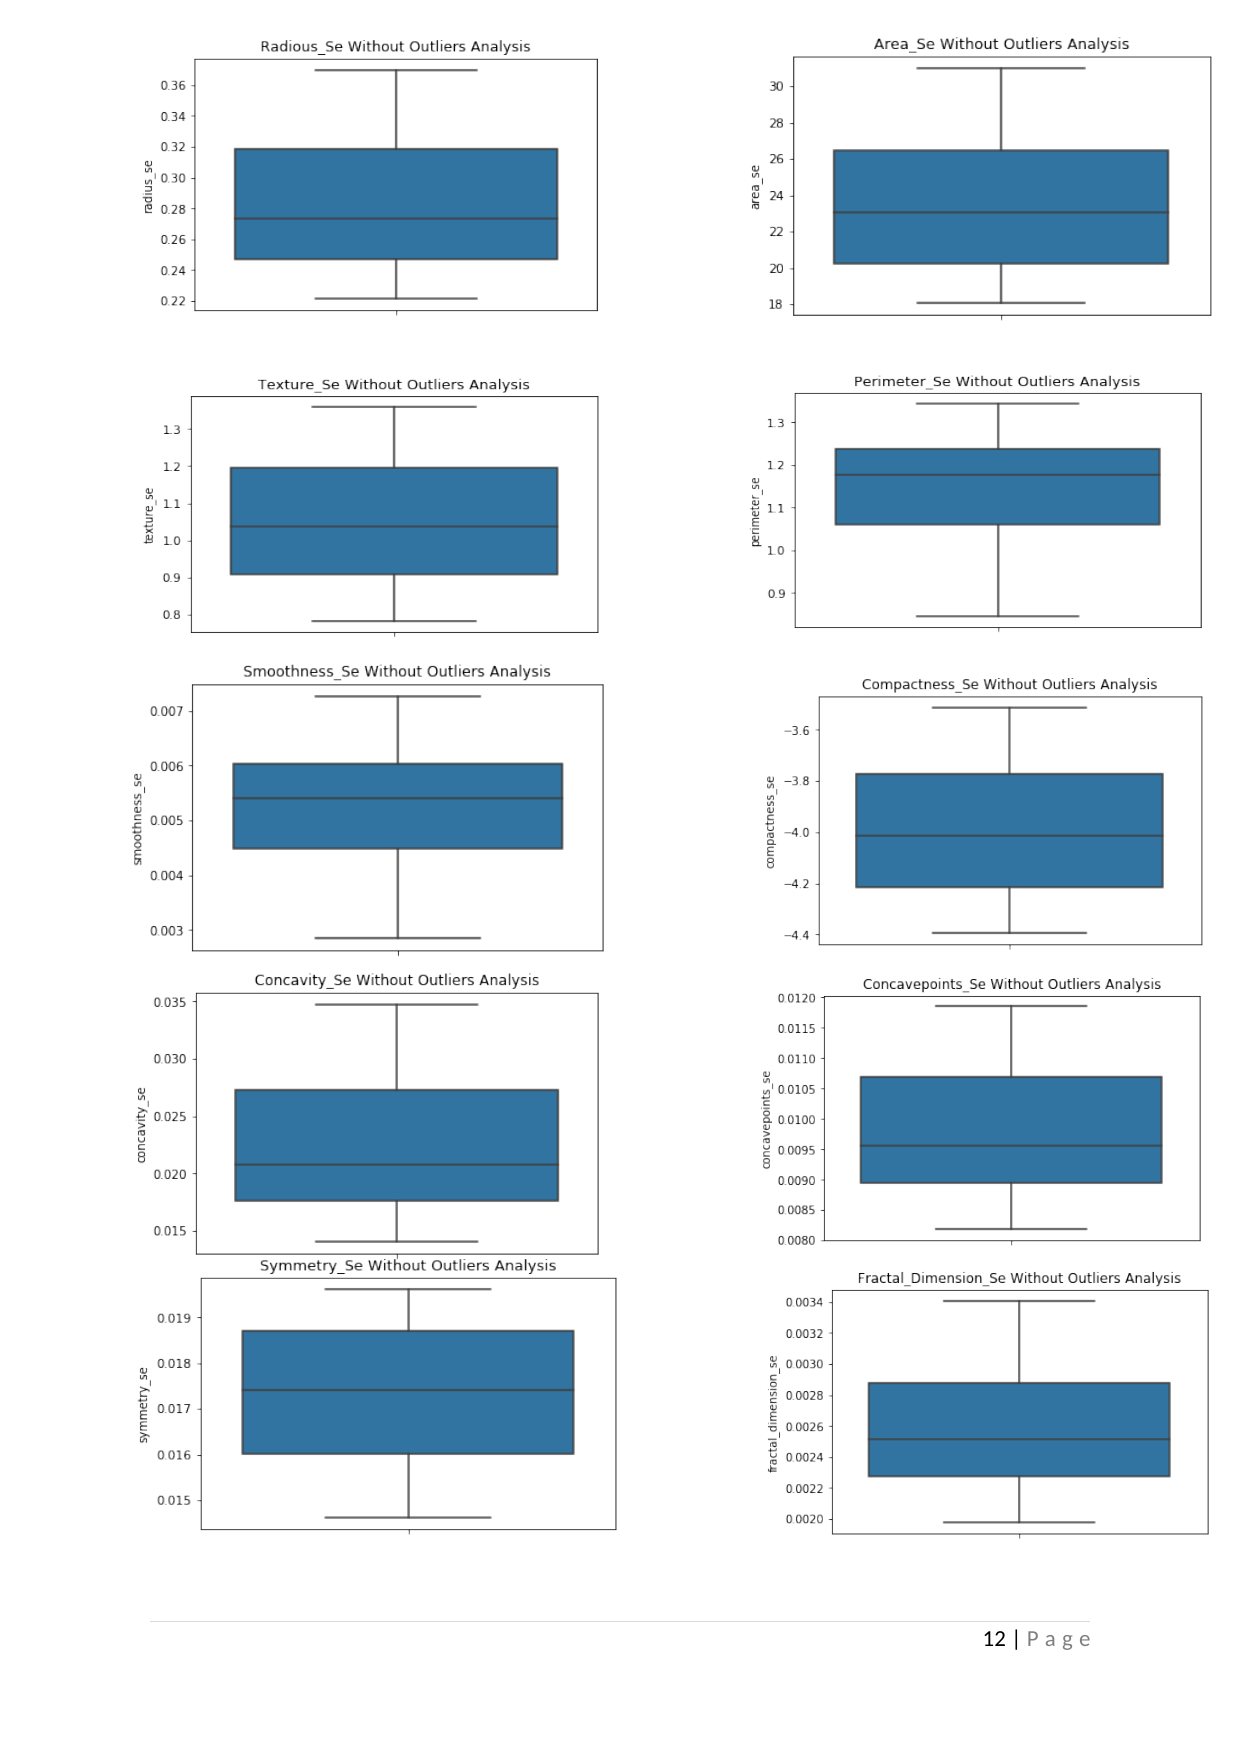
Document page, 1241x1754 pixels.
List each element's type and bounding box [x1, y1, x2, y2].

picture [133, 32, 609, 323]
picture [740, 368, 1213, 639]
picture [752, 971, 1211, 1255]
picture [742, 30, 1223, 328]
picture [760, 1264, 1219, 1546]
picture [758, 670, 1213, 957]
picture [122, 656, 615, 964]
picture [126, 965, 628, 1542]
picture [136, 371, 611, 644]
